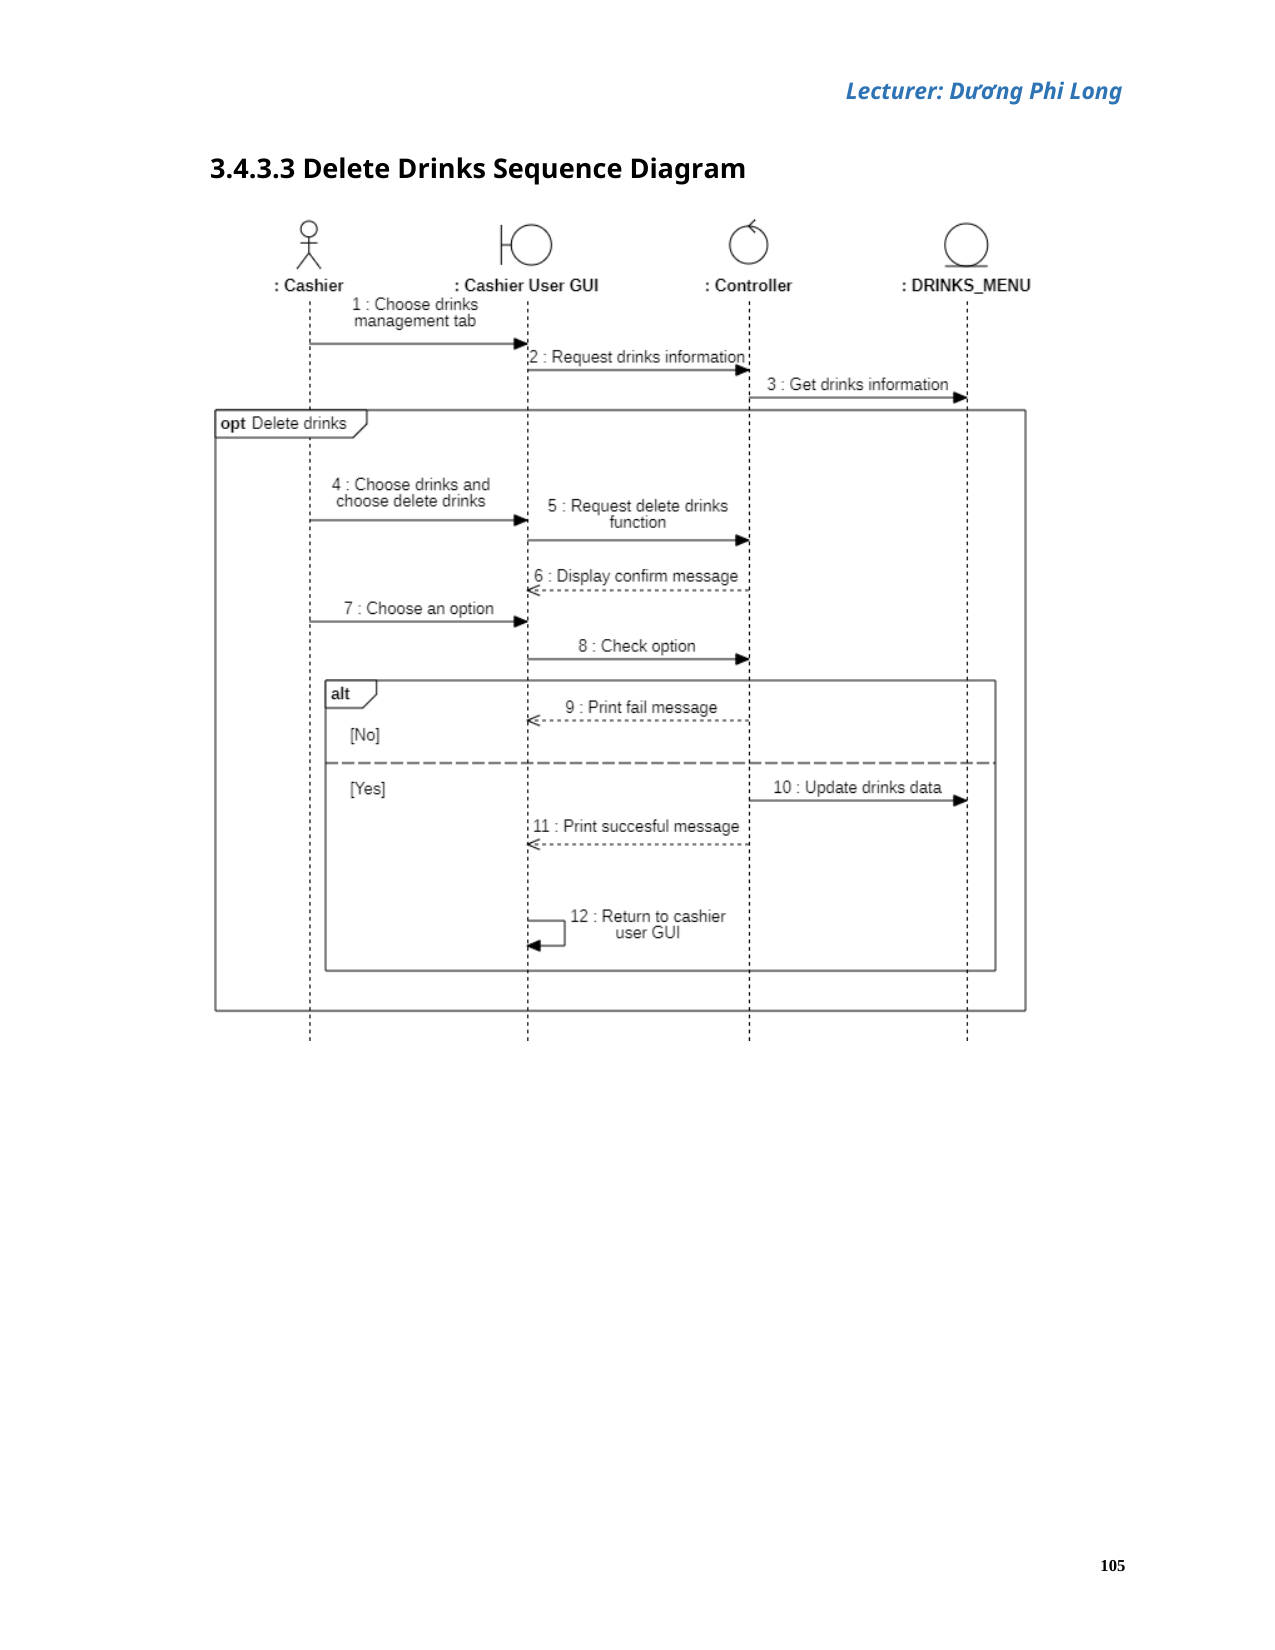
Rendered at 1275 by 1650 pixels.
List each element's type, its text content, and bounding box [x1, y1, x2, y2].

subtitle Delete Drinks Sequence Diagram [86, 150, 1125, 187]
picture [193, 205, 1082, 1041]
